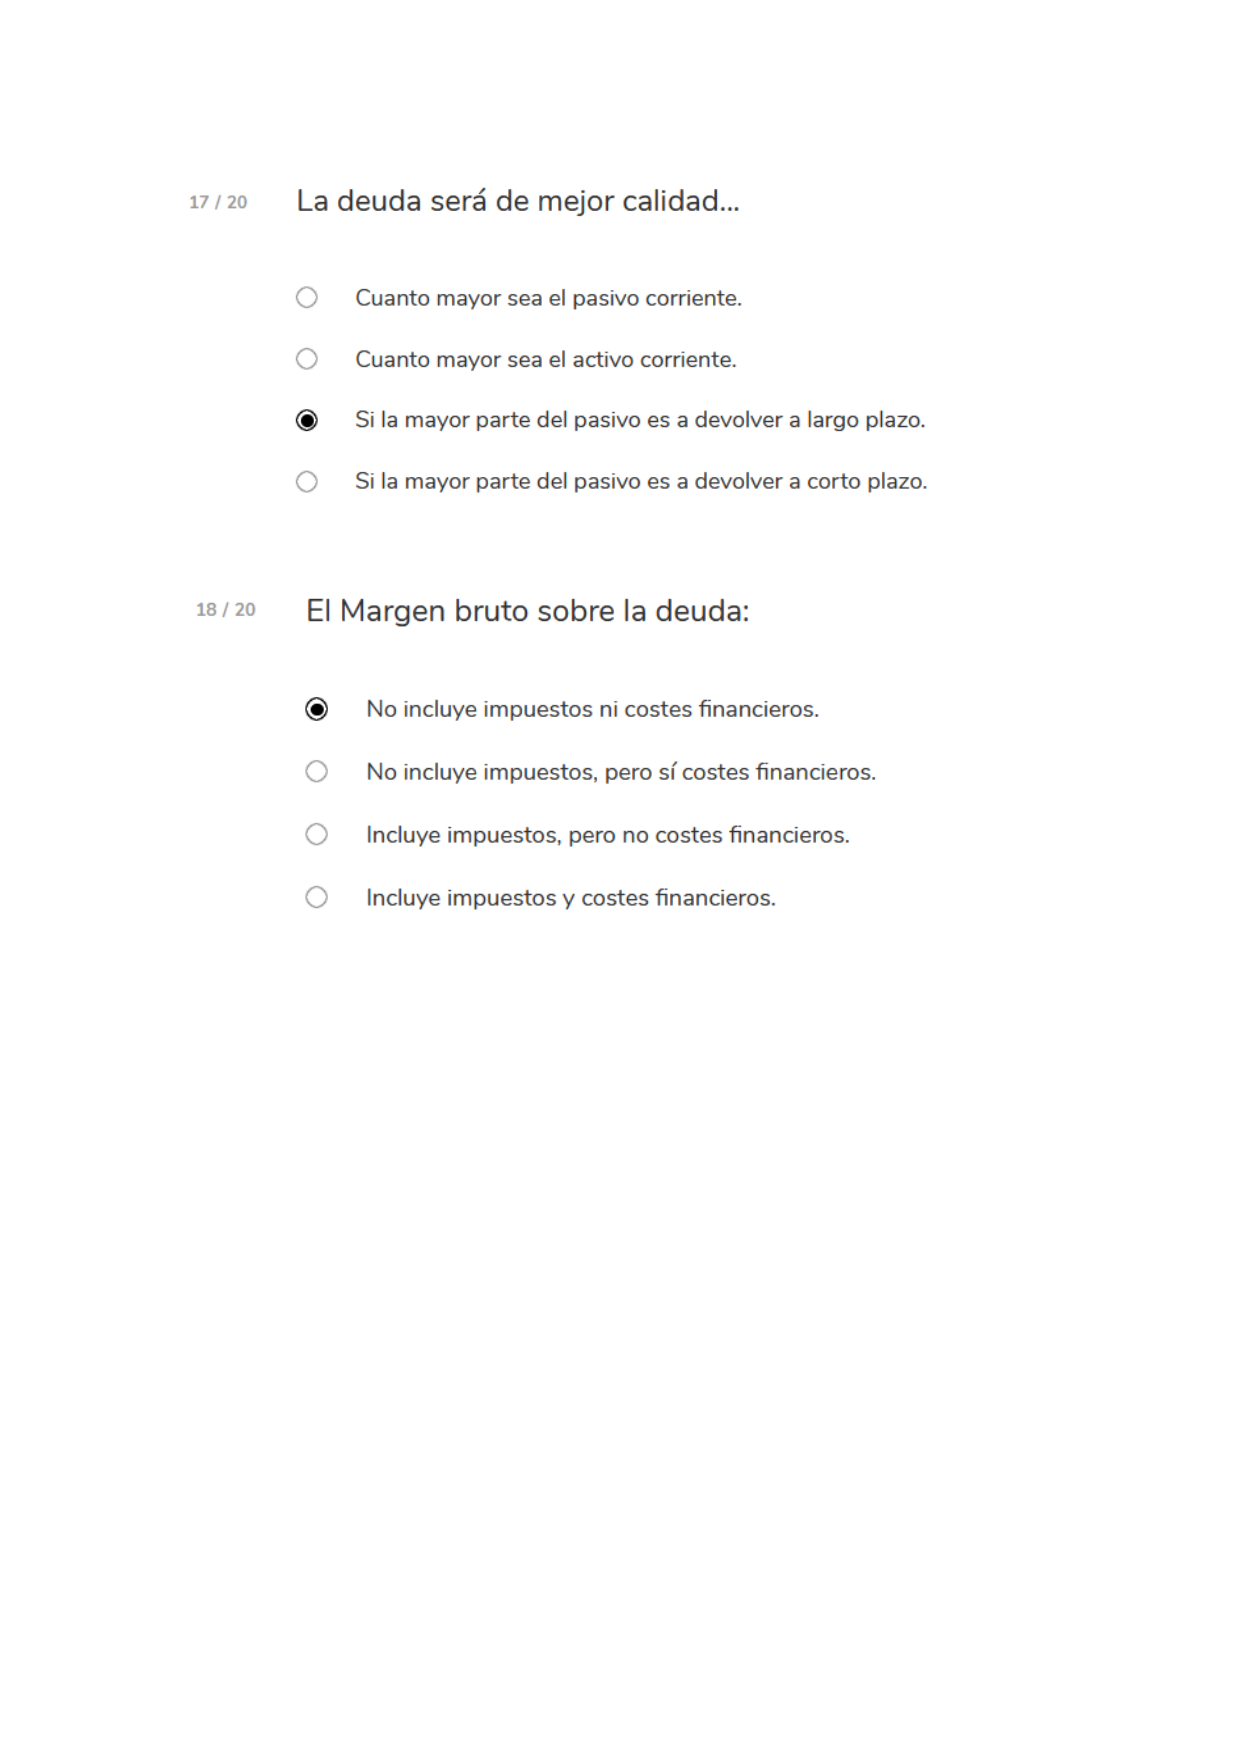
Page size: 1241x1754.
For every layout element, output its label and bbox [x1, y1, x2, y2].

picture [177, 561, 1063, 966]
picture [177, 147, 1063, 540]
